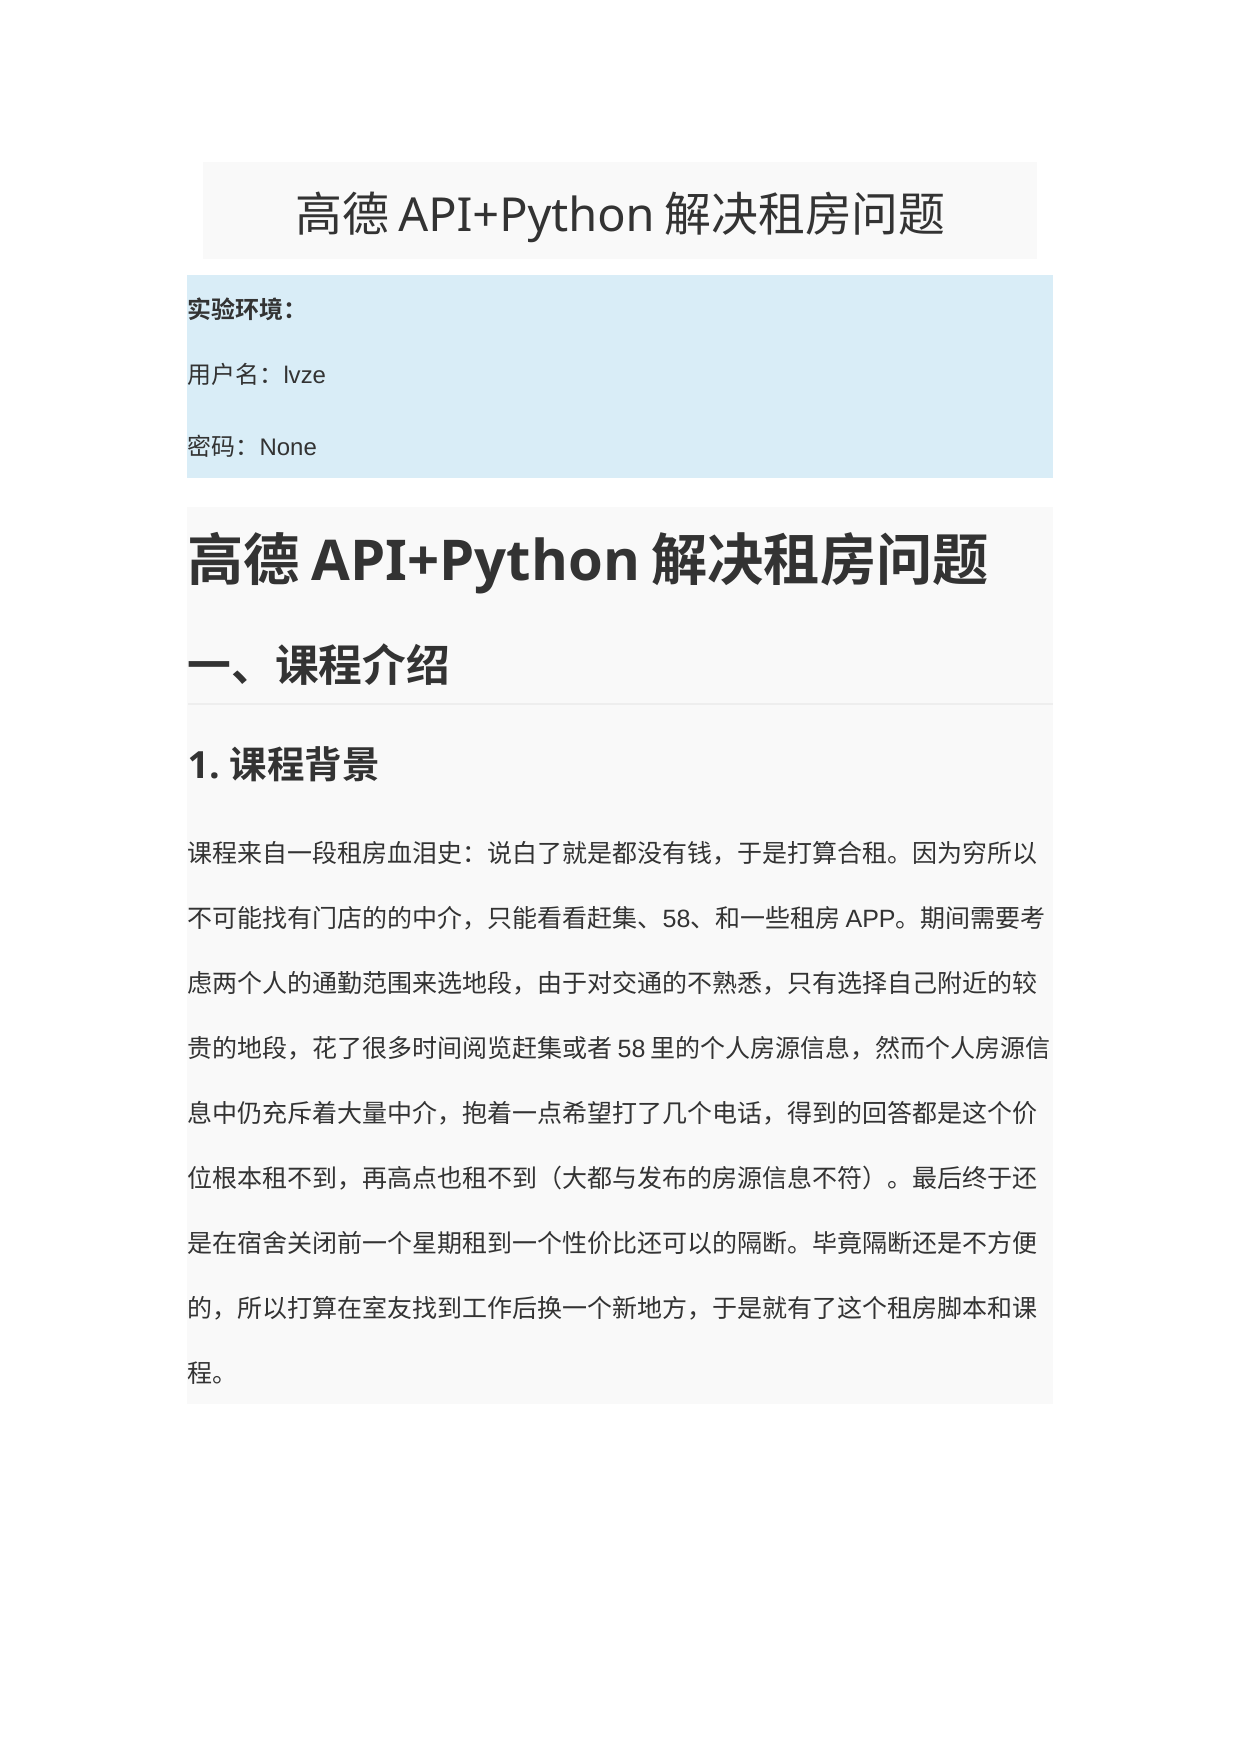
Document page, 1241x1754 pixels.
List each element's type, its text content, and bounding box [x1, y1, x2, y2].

text 用户名：lvze [187, 340, 1053, 405]
text 一、课程介绍 [187, 629, 1053, 704]
text 高德API+Python解决租房问题 [187, 507, 1053, 604]
text 实验环境： [187, 275, 1053, 340]
text 课程来自一段租房血泪史：说白了就是都没有钱，于是打算合租。因为穷所以不可能找有门店的的中介，只能看看赶集、58、和一些租房APP。期间需要考虑两个人的通勤范围来选地段，由于对交通的不熟悉，只有选择自己附近的较贵的地段，花了很多时间阅览赶集或者58里的个人房源信息，然而个人房源信息中仍充斥着大量中介，抱着一点希望打了几个电话，得到的回答都是这个价位根本租不到，再高点也租不到（大都与发布的房源信息不符）。最后终于还是在宿舍关闭前一个星期租到一个性价比还可以的隔断。毕竟隔断还是不方便的，所以打算在室友找到工作后换一个新地方，于是就有了这个租房脚本和课程。 [187, 819, 1053, 1404]
text 密码：None [187, 413, 1053, 478]
text 1. 课程背景 [187, 729, 1053, 794]
text 高德API+Python解决租房问题 [203, 162, 1037, 259]
